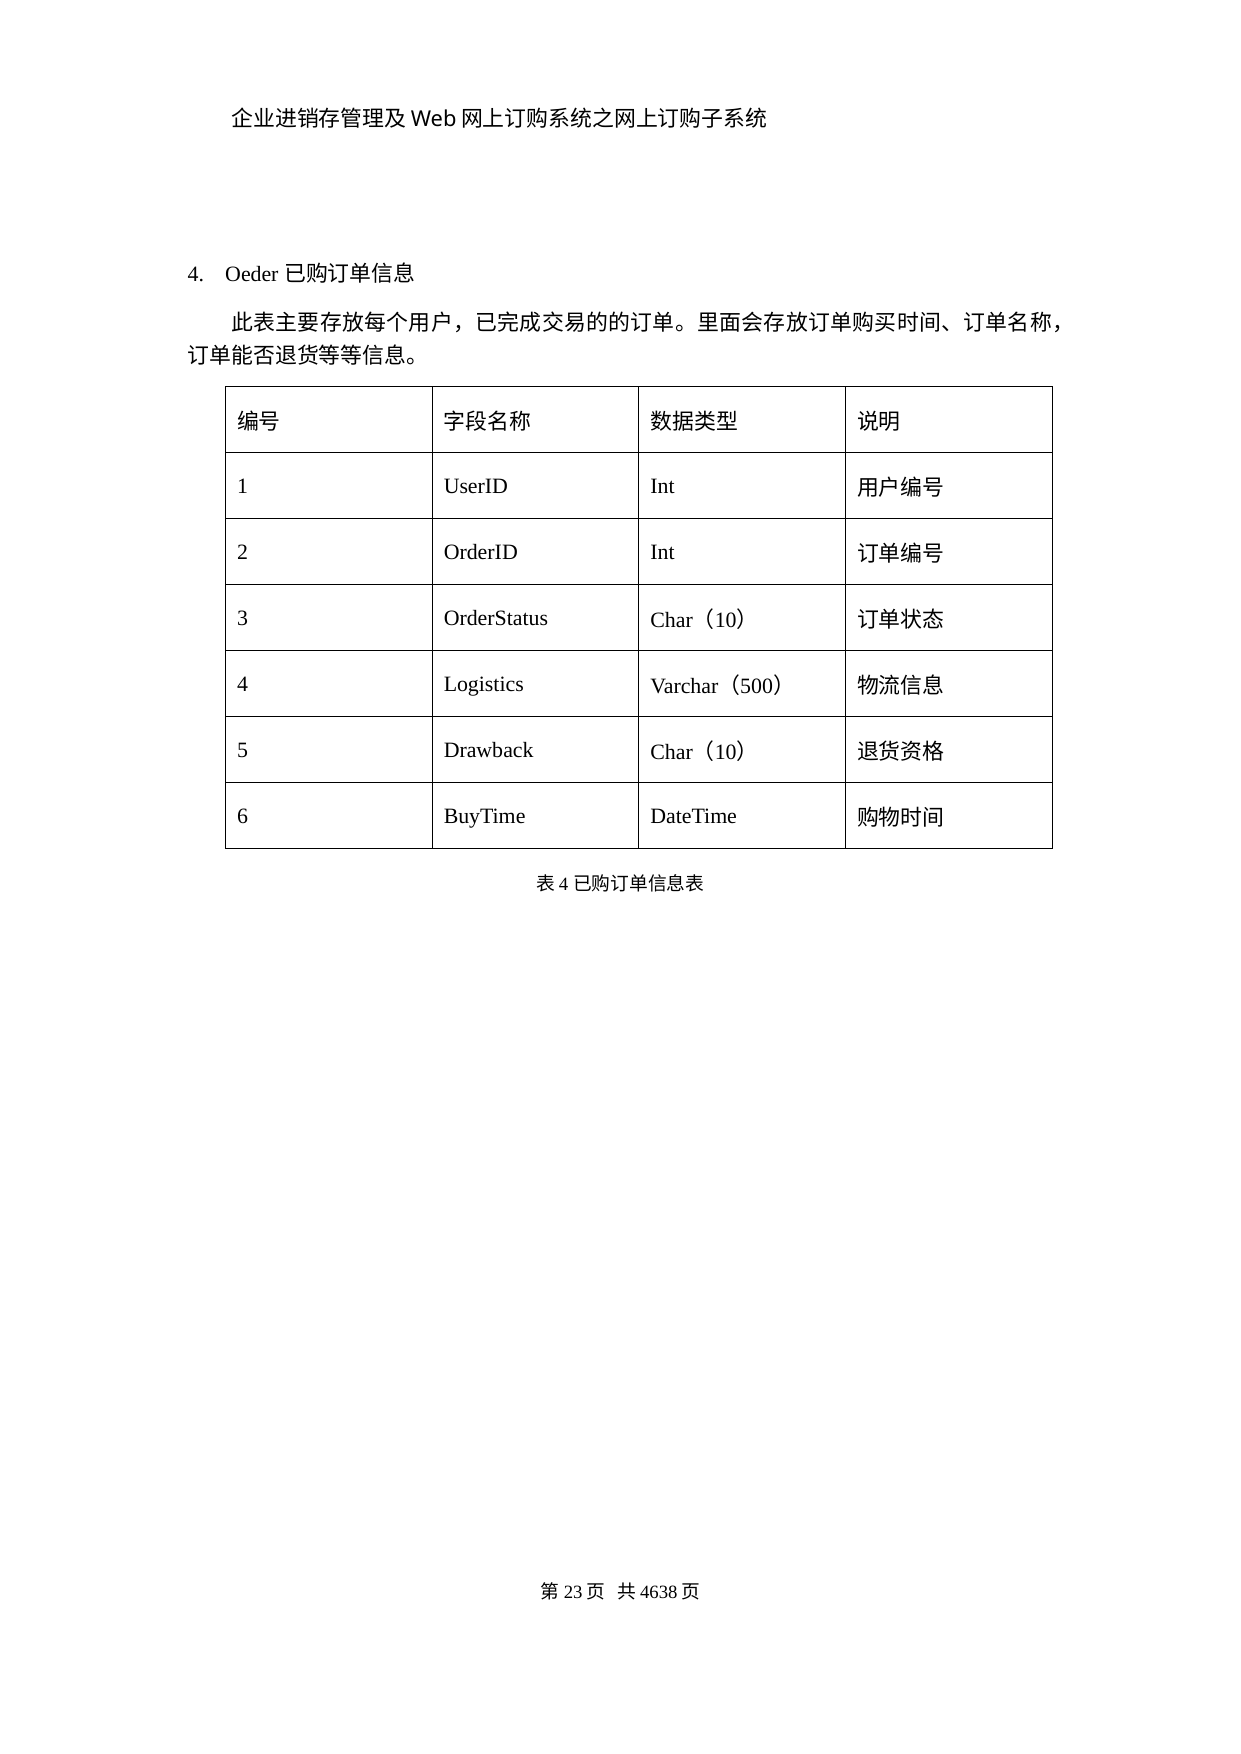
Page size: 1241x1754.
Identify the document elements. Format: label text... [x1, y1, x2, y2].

table_cell 4 [226, 651, 432, 716]
table_header 编号 [226, 387, 432, 452]
table_cell OrderStatus [433, 585, 638, 650]
list Oeder 已购订单信息 [187, 256, 1053, 288]
table_cell 6 [226, 783, 432, 848]
table_cell Int [639, 519, 845, 584]
table_cell 订单编号 [846, 519, 1052, 584]
text 表4 已购订单信息表 [187, 866, 1053, 898]
table_header 说明 [846, 387, 1052, 452]
table_cell DateTime [639, 783, 845, 848]
table_cell BuyTime [433, 783, 638, 848]
text 此表主要存放每个用户，已完成交易的的订单。里面会存放订单购买时间、订单名称，订单能否退货等等信息。 [187, 305, 1053, 370]
table_cell 5 [226, 717, 432, 782]
table_cell 订单状态 [846, 585, 1052, 650]
table_cell Drawback [433, 717, 638, 782]
table_cell 购物时间 [846, 783, 1052, 848]
table_cell Logistics [433, 651, 638, 716]
table_cell Int [639, 453, 845, 518]
table_cell UserID [433, 453, 638, 518]
table_header 字段名称 [433, 387, 638, 452]
table_cell Char（10） [639, 717, 845, 782]
table_cell 1 [226, 453, 432, 518]
table_cell 2 [226, 519, 432, 584]
table_header 数据类型 [639, 387, 845, 452]
table_cell Char（10） [639, 585, 845, 650]
table_cell 物流信息 [846, 651, 1052, 716]
table_cell 3 [226, 585, 432, 650]
table_cell OrderID [433, 519, 638, 584]
table_cell 用户编号 [846, 453, 1052, 518]
table_cell Varchar（500） [639, 651, 845, 716]
table_cell 退货资格 [846, 717, 1052, 782]
